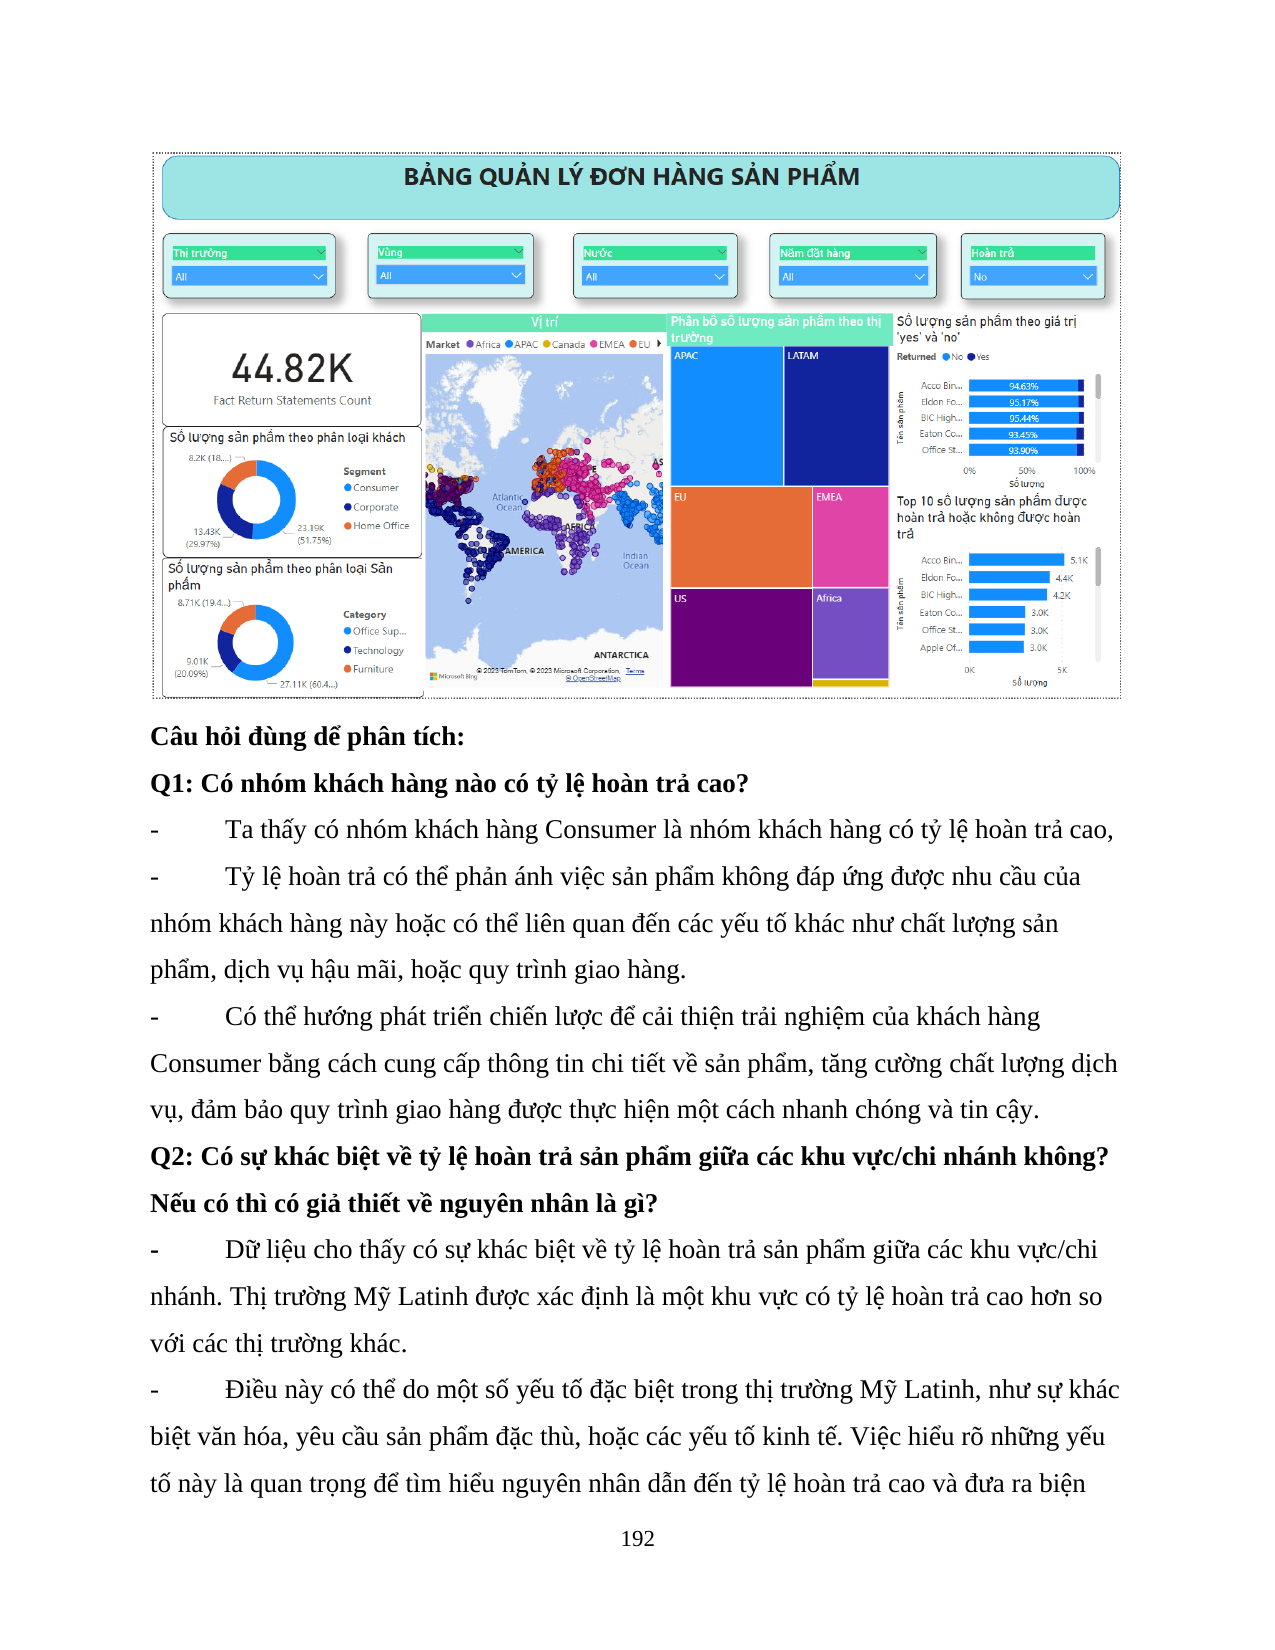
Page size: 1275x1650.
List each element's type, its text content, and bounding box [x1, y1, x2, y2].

text - Dữ liệu cho thấy có sự khác biệt về tỷ lệ hoàn trả sản phẩm giữa các khu vực/chi nhánh. Thị trường Mỹ Latinh được xác định là một khu vực có tỷ lệ hoàn trả cao hơn so với các thị trường khác. [150, 1234, 1125, 1358]
text - Có thể hướng phát triển chiến lược để cải thiện trải nghiệm của khách hàng Consumer bằng cách cung cấp thông tin chi tiết về sản phẩm, tăng cường chất lượng dịch vụ, đảm bảo quy trình giao hàng được thực hiện một cách nhanh chóng và tin cậy. [150, 1000, 1125, 1125]
text - Ta thấy có nhóm khách hàng Consumer là nhóm khách hàng có tỷ lệ hoàn trả cao, [150, 814, 1125, 845]
text - Tỷ lệ hoàn trả có thể phản ánh việc sản phẩm không đáp ứng được nhu cầu của nhóm khách hàng này hoặc có thể liên quan đến các yếu tố khác như chất lượng sản phẩm, dịch vụ hậu mãi, hoặc quy trình giao hàng. [150, 860, 1125, 985]
text Q2: Có sự khác biệt về tỷ lệ hoàn trả sản phẩm giữa các khu vực/chi nhánh không? Nếu có thì có giả thiết về nguyên nhân là gì? [150, 1140, 1125, 1218]
picture [150, 150, 1125, 708]
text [150, 1374, 1125, 1498]
text Câu hỏi đùng dể phân tích: [150, 720, 1125, 751]
text Q1: Có nhóm khách hàng nào có tỷ lệ hoàn trả cao? [150, 767, 1125, 798]
